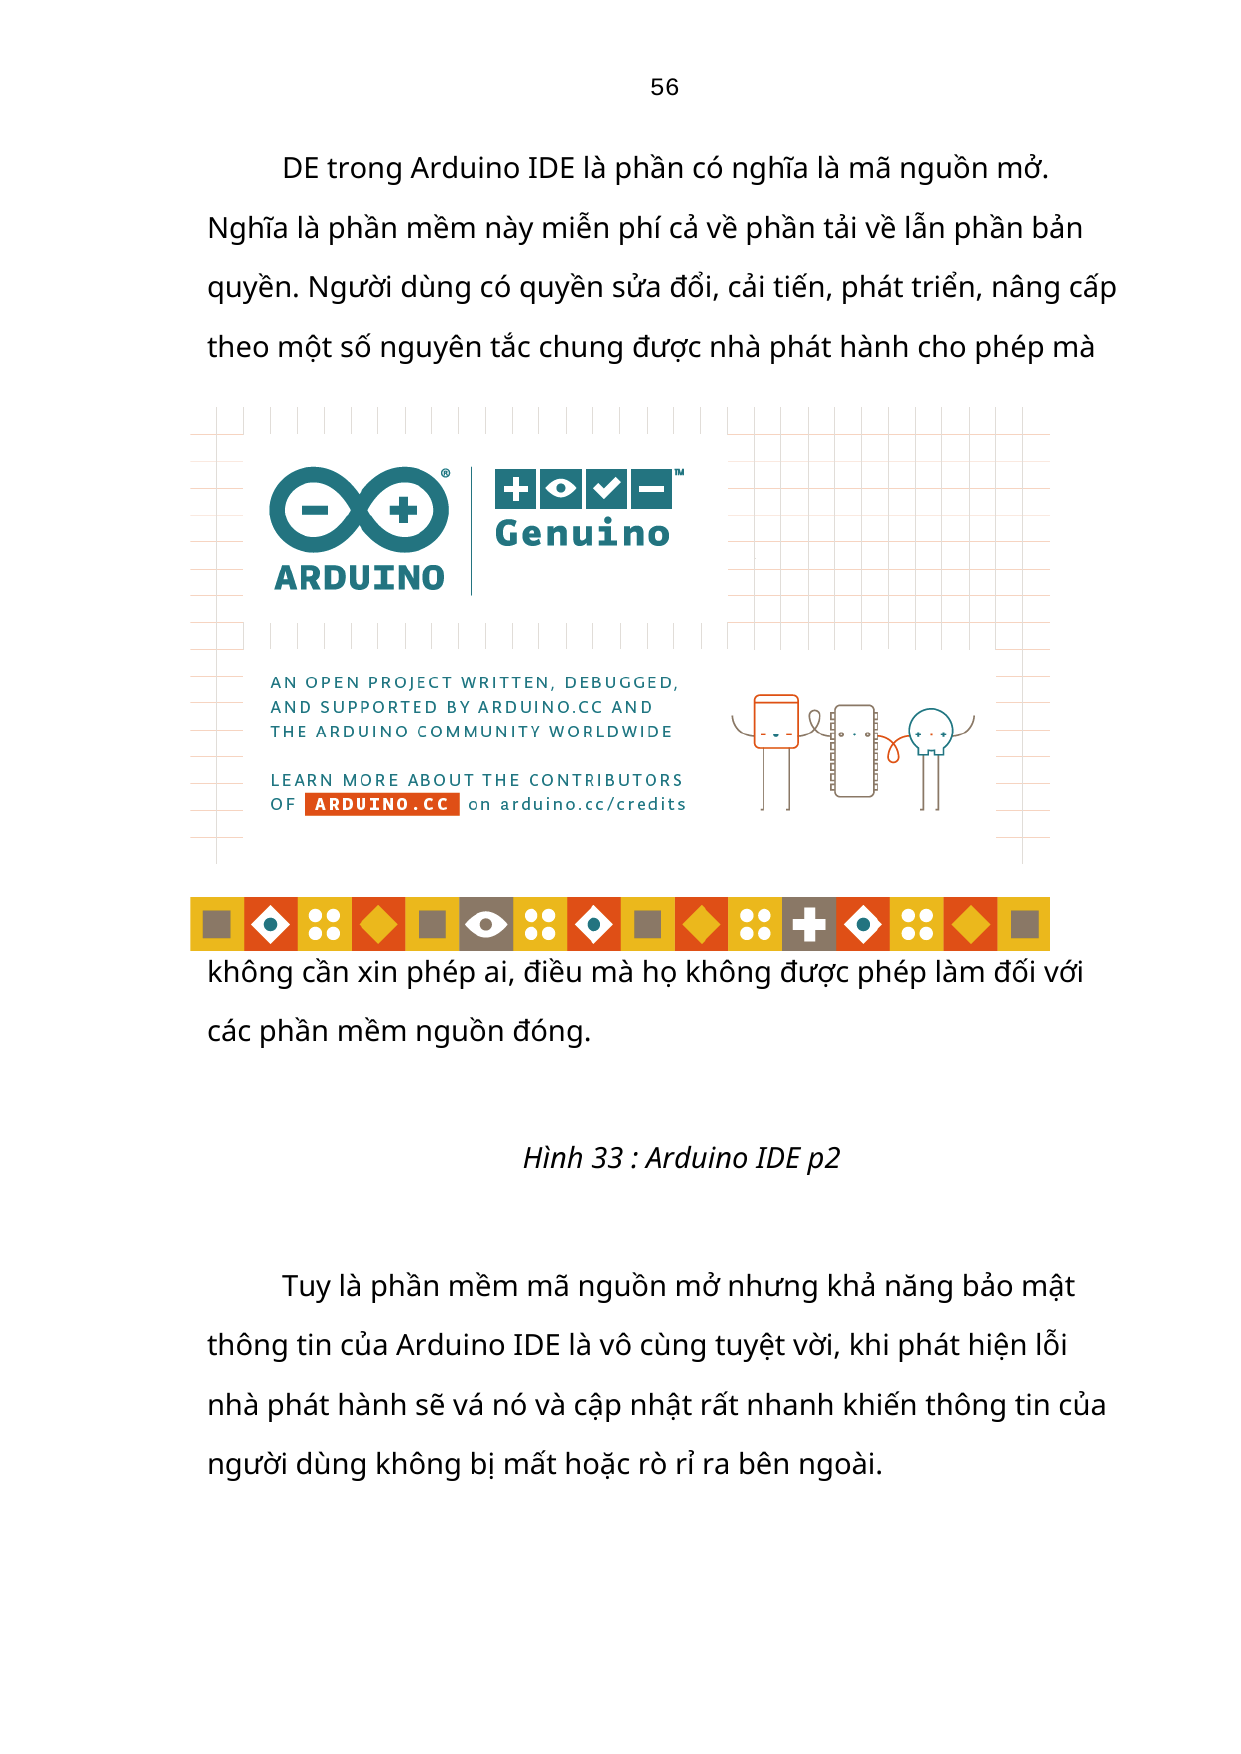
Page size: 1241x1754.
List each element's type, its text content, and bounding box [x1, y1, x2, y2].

text Tuy là phần mềm mã nguồn mở nhưng khả năng bảo mật thông tin của Arduino IDE là vô cùng tuyệt vời, khi phát hiện lỗi nhà phát hành sẽ vá nó và cập nhật rất nhanh khiến thông tin của người dùng không bị mất hoặc rò rỉ ra bên ngoài. [207, 1265, 1122, 1483]
picture [190, 407, 1050, 951]
text Hình 33 : Arduino IDE p2 [207, 1138, 1122, 1177]
